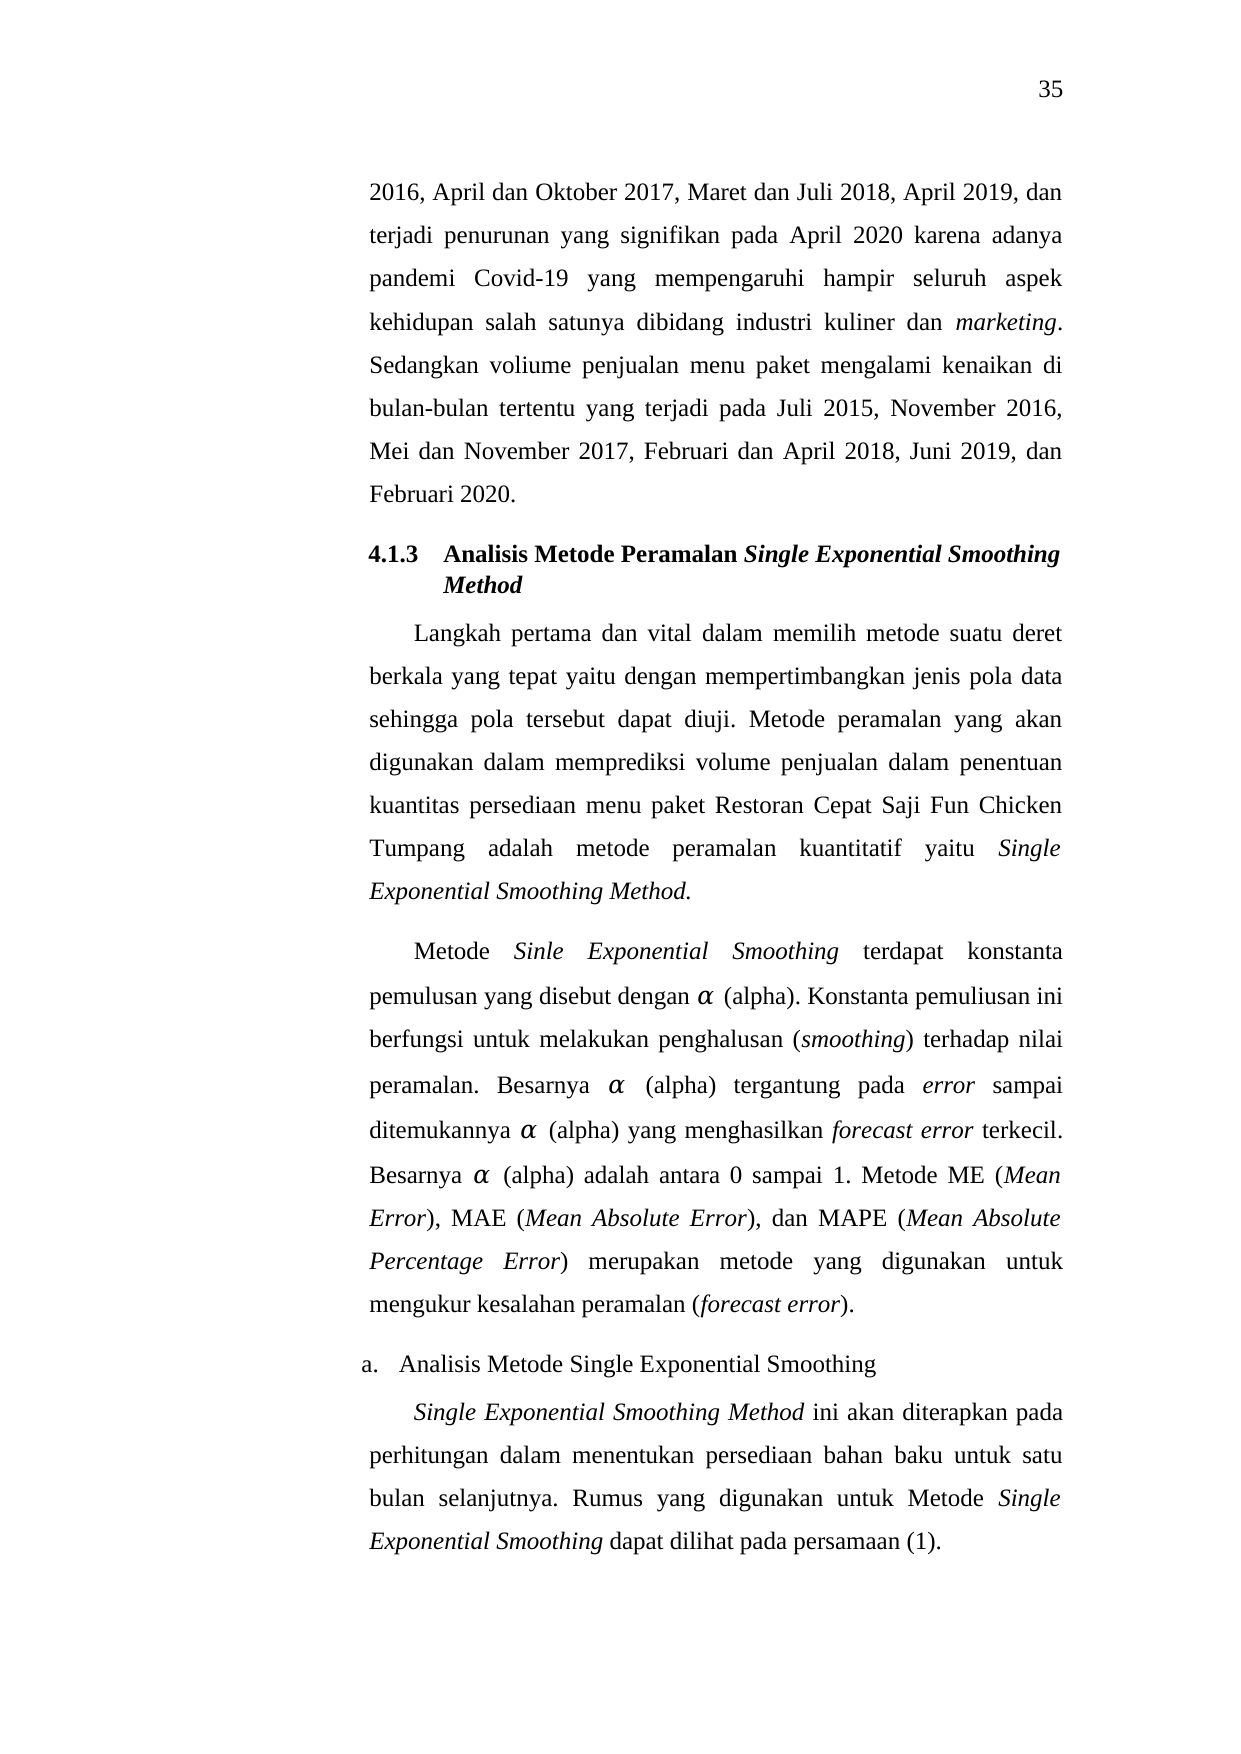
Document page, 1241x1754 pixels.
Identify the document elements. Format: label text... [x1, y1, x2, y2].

list Analisis Metode Single Exponential Smoothing [361, 1349, 1063, 1378]
list Analisis Metode Peramalan Single Exponential Smoothing Method [368, 539, 1063, 599]
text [369, 177, 1063, 508]
text Single Exponential Smoothing Method ini akan diterapkan pada perhitungan dalam menentukan persediaan bahan baku untuk satu bulan selanjutnya. Rumus yang digunakan untuk Metode Single Exponential Smoothing dapat dilihat pada persamaan (1). [369, 1397, 1063, 1555]
text Langkah pertama dan vital dalam memilih metode suatu deret berkala yang tepat yaitu dengan mempertimbangkan jenis pola data sehingga pola tersebut dapat diuji. Metode peramalan yang akan digunakan dalam memprediksi volume penjualan dalam penentuan kuantitas persediaan menu paket Restoran Cepat Saji Fun Chicken Tumpang adalah metode peramalan kuantitatif yaitu Single Exponential Smoothing Method. [369, 618, 1063, 905]
text Metode Sinle Exponential Smoothing terdapat konstanta pemulusan yang disebut dengan 𝛼 (alpha). Konstanta pemuliusan ini berfungsi untuk melakukan penghalusan (smoothing) terhadap nilai peramalan. Besarnya 𝛼 (alpha) tergantung pada error sampai ditemukannya 𝛼 (alpha) yang menghasilkan forecast error terkecil. Besarnya 𝛼 (alpha) adalah antara 0 sampai 1. Metode ME (Mean Error), MAE (Mean Absolute Error), dan MAPE (Mean Absolute Percentage Error) merupakan metode yang digunakan untuk mengukur kesalahan peramalan (forecast error). [369, 936, 1063, 1318]
